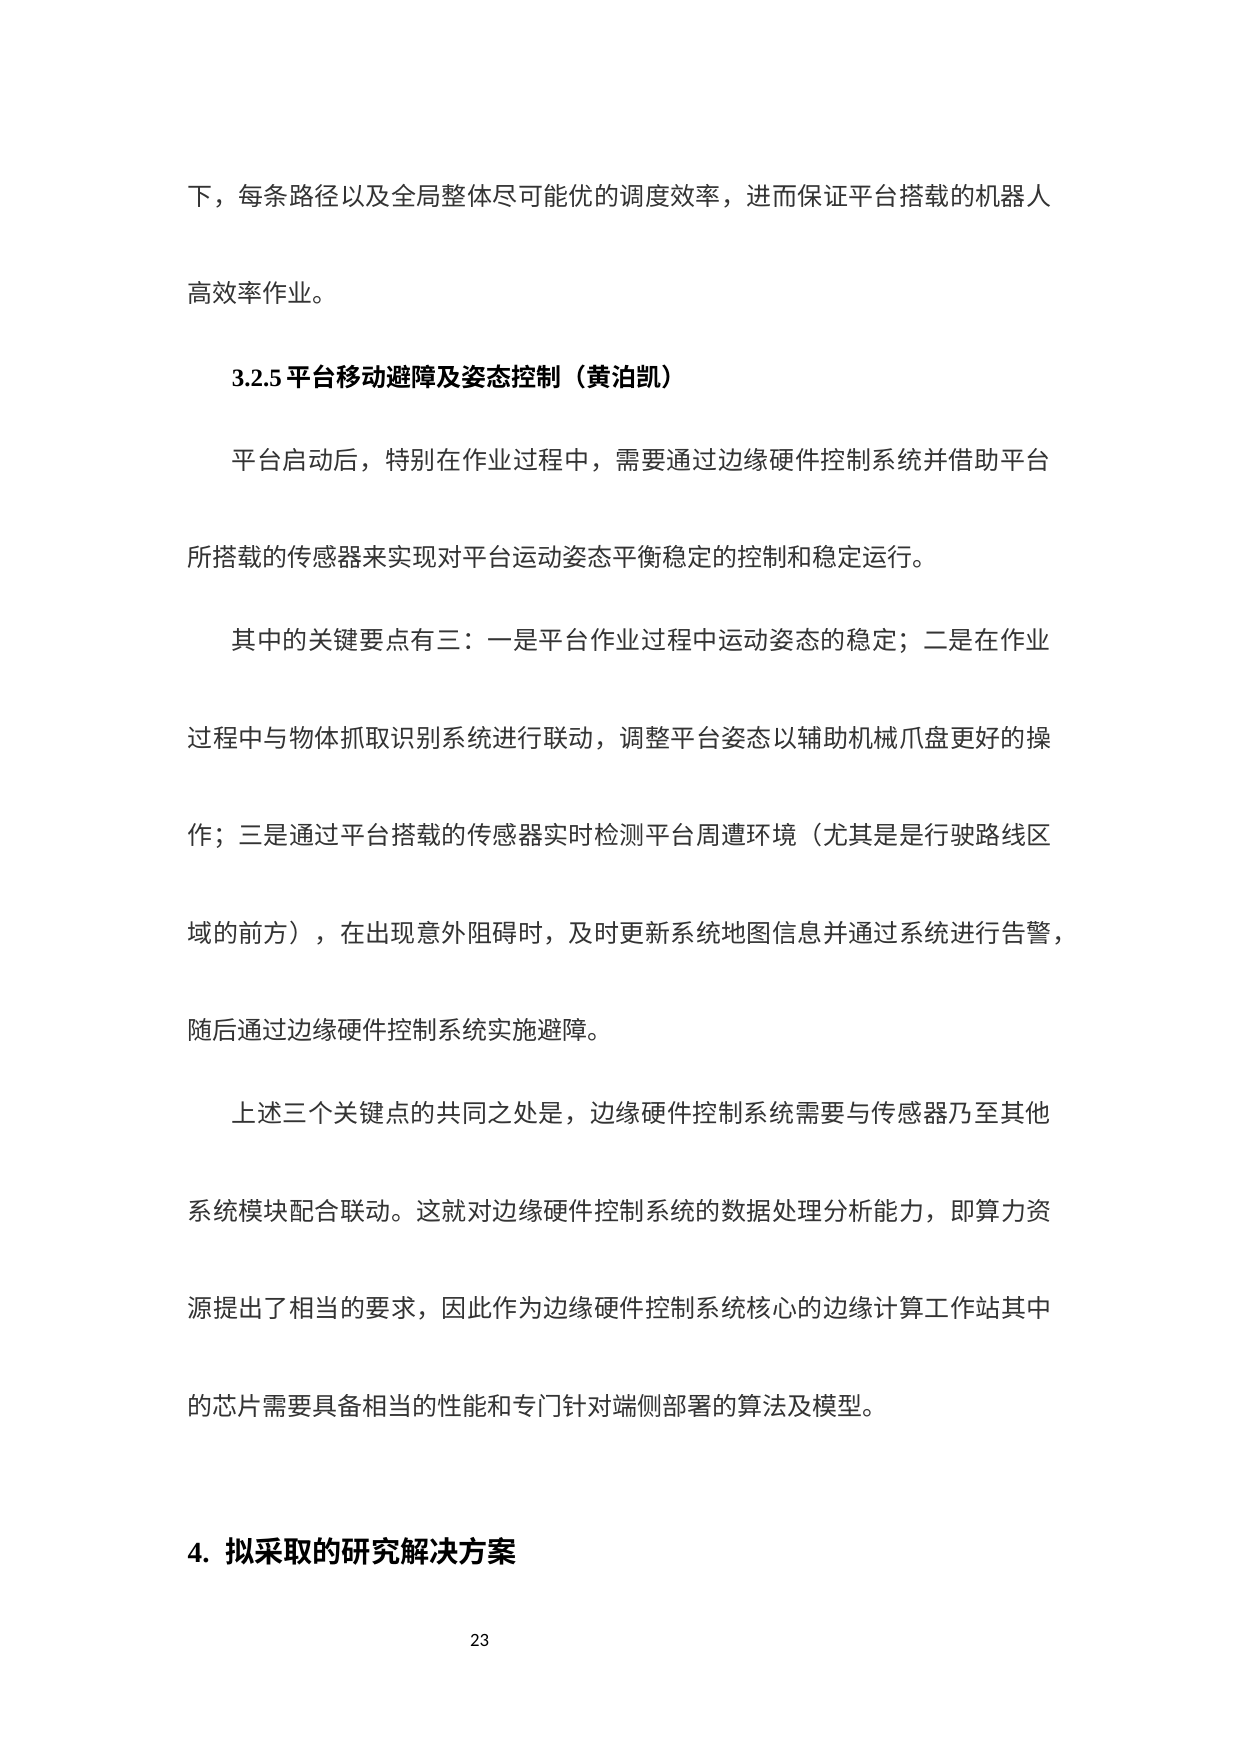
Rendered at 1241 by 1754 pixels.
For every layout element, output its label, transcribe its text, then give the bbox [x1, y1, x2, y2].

text 其中的关键要点有三：一是平台作业过程中运动姿态的稳定；二是在作业过程中与物体抓取识别系统进行联动，调整平台姿态以辅助机械爪盘更好的操作；三是通过平台搭载的传感器实时检测平台周遭环境（尤其是是行驶路线区域的前方），在出现意外阻碍时，及时更新系统地图信息并通过系统进行告警，随后通过边缘硬件控制系统实施避障。 [187, 606, 1053, 1061]
subtitle 3.2.5平台移动避障及姿态控制（黄泊凯） [232, 343, 1053, 408]
subtitle 拟采取的研究解决方案 [187, 1517, 1053, 1582]
text 平台启动后，特别在作业过程中，需要通过边缘硬件控制系统并借助平台所搭载的传感器来实现对平台运动姿态平衡稳定的控制和稳定运行。 [187, 426, 1053, 588]
text 上述三个关键点的共同之处是，边缘硬件控制系统需要与传感器乃至其他系统模块配合联动。这就对边缘硬件控制系统的数据处理分析能力，即算力资源提出了相当的要求，因此作为边缘硬件控制系统核心的边缘计算工作站其中的芯片需要具备相当的性能和专门针对端侧部署的算法及模型。 [187, 1079, 1053, 1437]
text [187, 162, 1053, 324]
